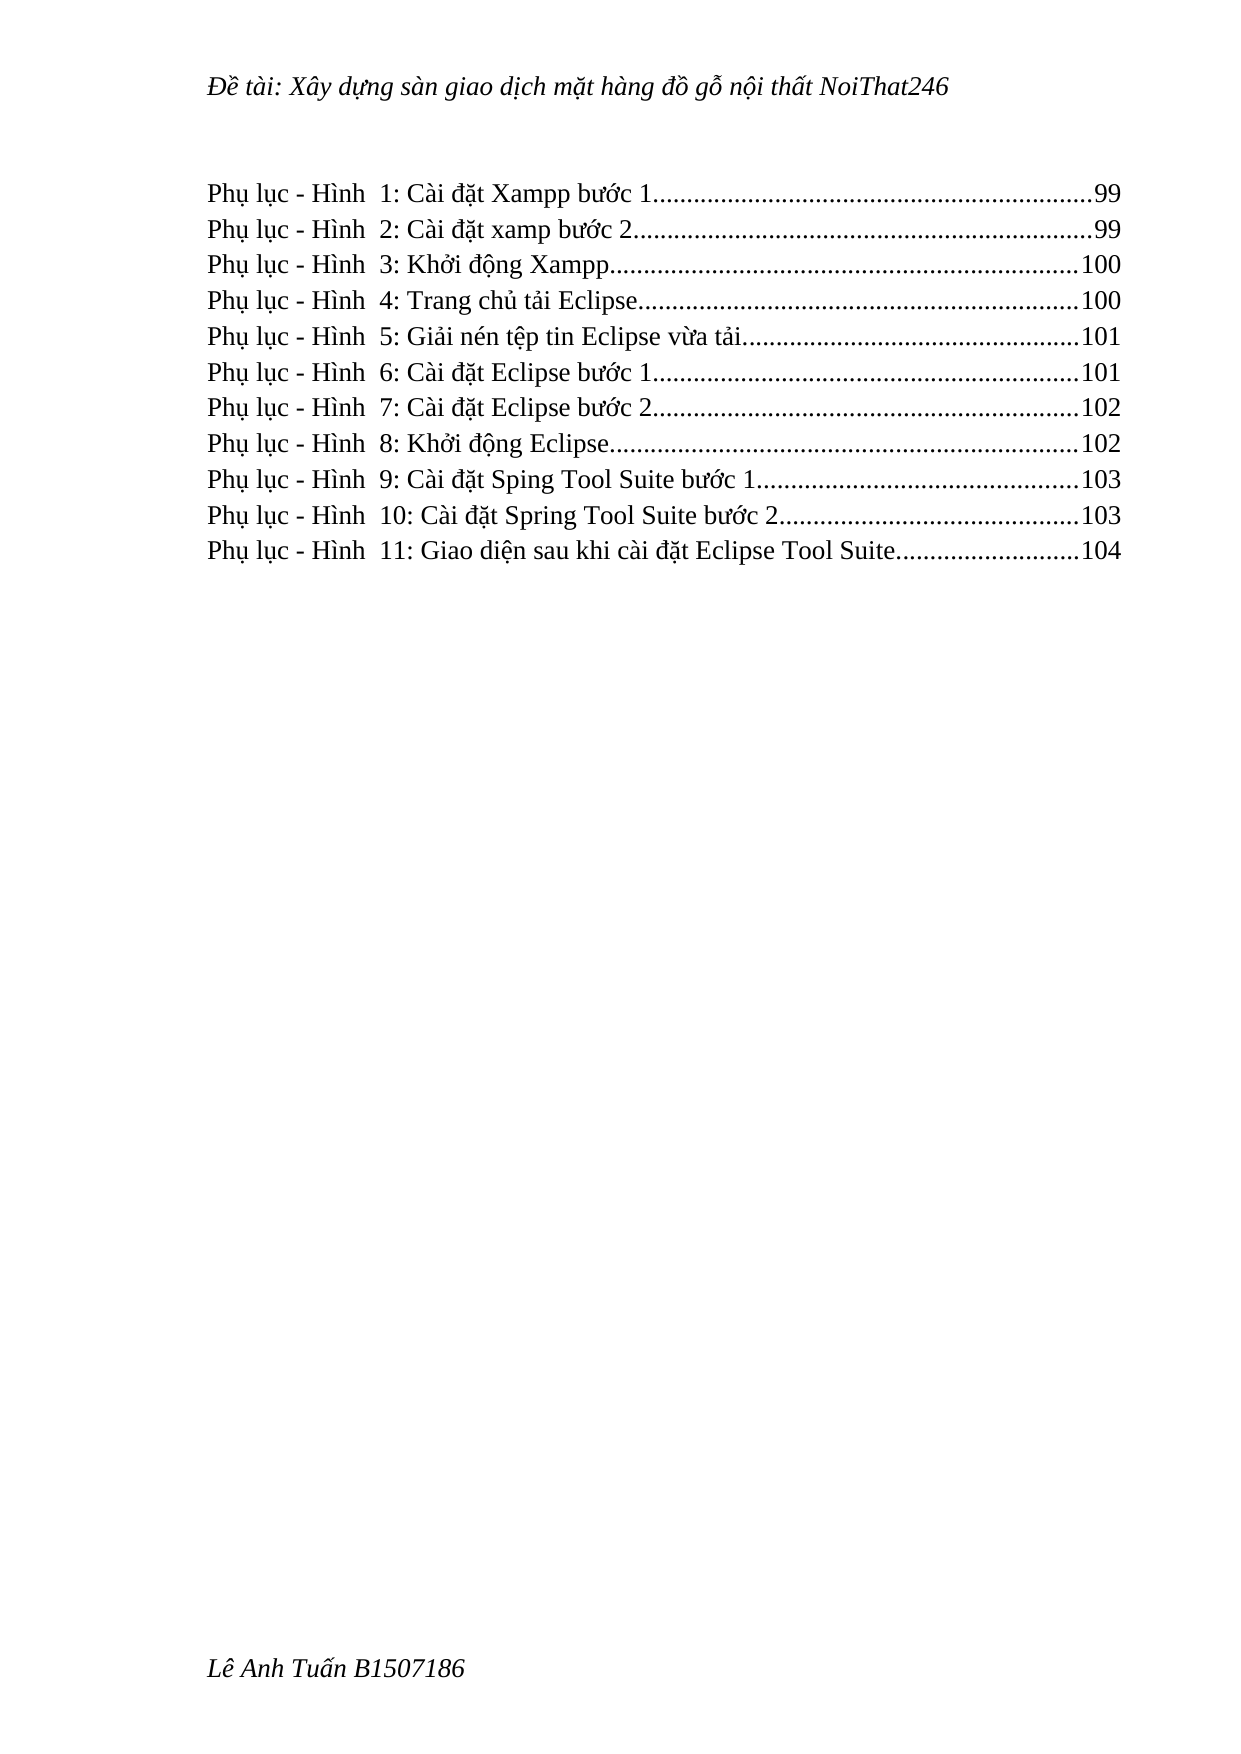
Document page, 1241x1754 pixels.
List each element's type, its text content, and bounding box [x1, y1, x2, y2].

text Phụ lục - Hình 6: Cài đặt Eclipse bước 1. 101 [207, 356, 1122, 387]
text Phụ lục - Hình 10: Cài đặt Spring Tool Suite bước 2. 103 [207, 499, 1122, 530]
text Phụ lục - Hình 9: Cài đặt Sping Tool Suite bước 1. 103 [207, 463, 1122, 494]
text Phụ lục - Hình 11: Giao diện sau khi cài đặt Eclipse Tool Suite. 104 [207, 534, 1122, 566]
text Phụ lục - Hình 1: Cài đặt Xampp bước 1. 99 [207, 177, 1122, 208]
text Phụ lục - Hình 5: Giải nén tệp tin Eclipse vừa tải. 101 [207, 320, 1122, 351]
text Phụ lục - Hình 7: Cài đặt Eclipse bước 2. 102 [207, 392, 1122, 423]
text Phụ lục - Hình 8: Khởi động Eclipse. 102 [207, 427, 1122, 458]
text Phụ lục - Hình 3: Khởi động Xampp. 100 [207, 249, 1122, 280]
text Phụ lục - Hình 2: Cài đặt xamp bước 2. 99 [207, 213, 1122, 244]
text Phụ lục - Hình 4: Trang chủ tải Eclipse. 100 [207, 284, 1122, 316]
